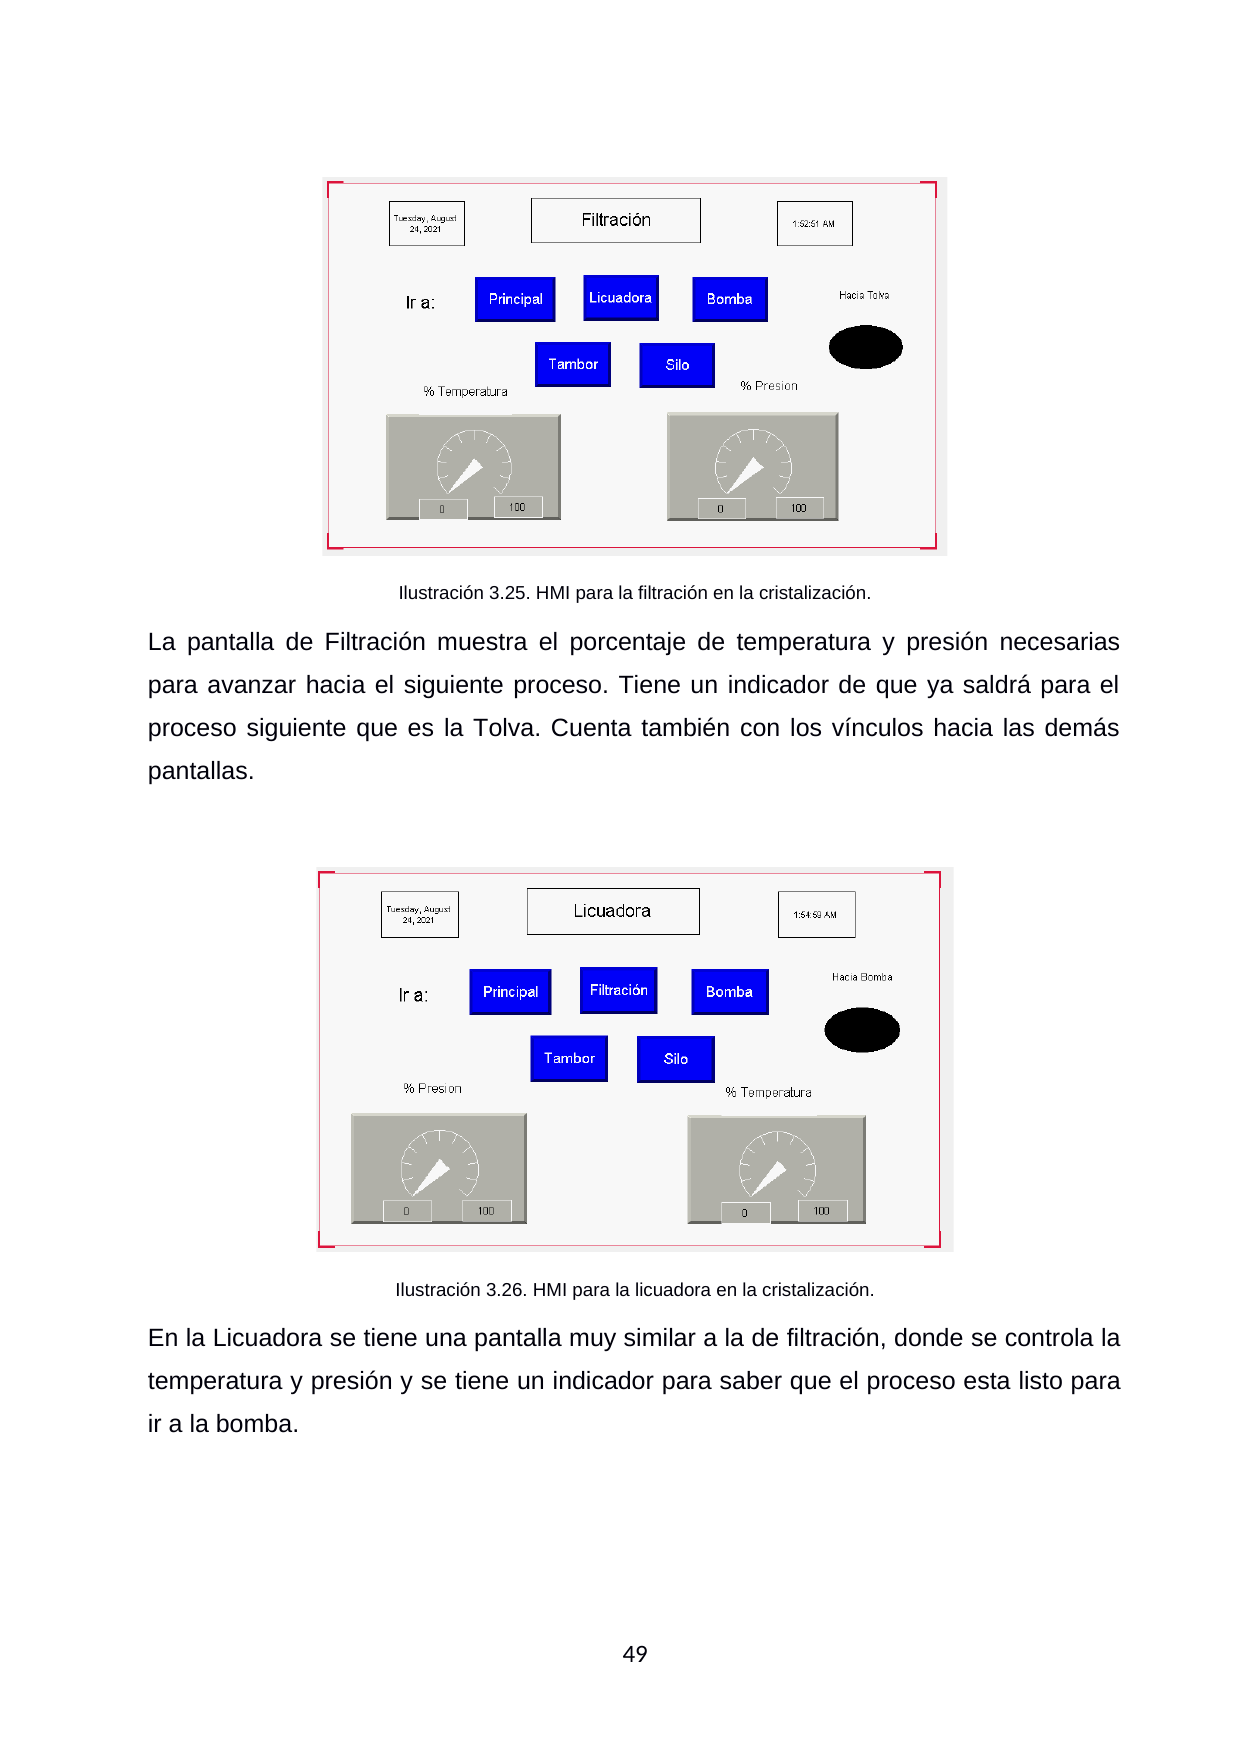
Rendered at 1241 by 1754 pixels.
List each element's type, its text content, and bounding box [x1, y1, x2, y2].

text Ilustración 3.26. HMI para la licuadora en la cristalización. [148, 1278, 1122, 1300]
picture [316, 867, 954, 1252]
picture [322, 177, 948, 556]
text En la Licuadora se tiene una pantalla muy similar a la de filtración, donde se controla la temperatura y presión y se tiene un indicador para saber que el proceso esta listo para ir a la bomba. [148, 1323, 1122, 1438]
text Ilustración 3.25. HMI para la filtración en la cristalización. [148, 582, 1122, 604]
text La pantalla de Filtración muestra el porcentaje de temperatura y presión necesarias para avanzar hacia el siguiente proceso. Tiene un indicador de que ya saldrá para el proceso siguiente que es la Tolva. Cuenta también con los vínculos hacia las demás pantallas. [148, 627, 1122, 785]
